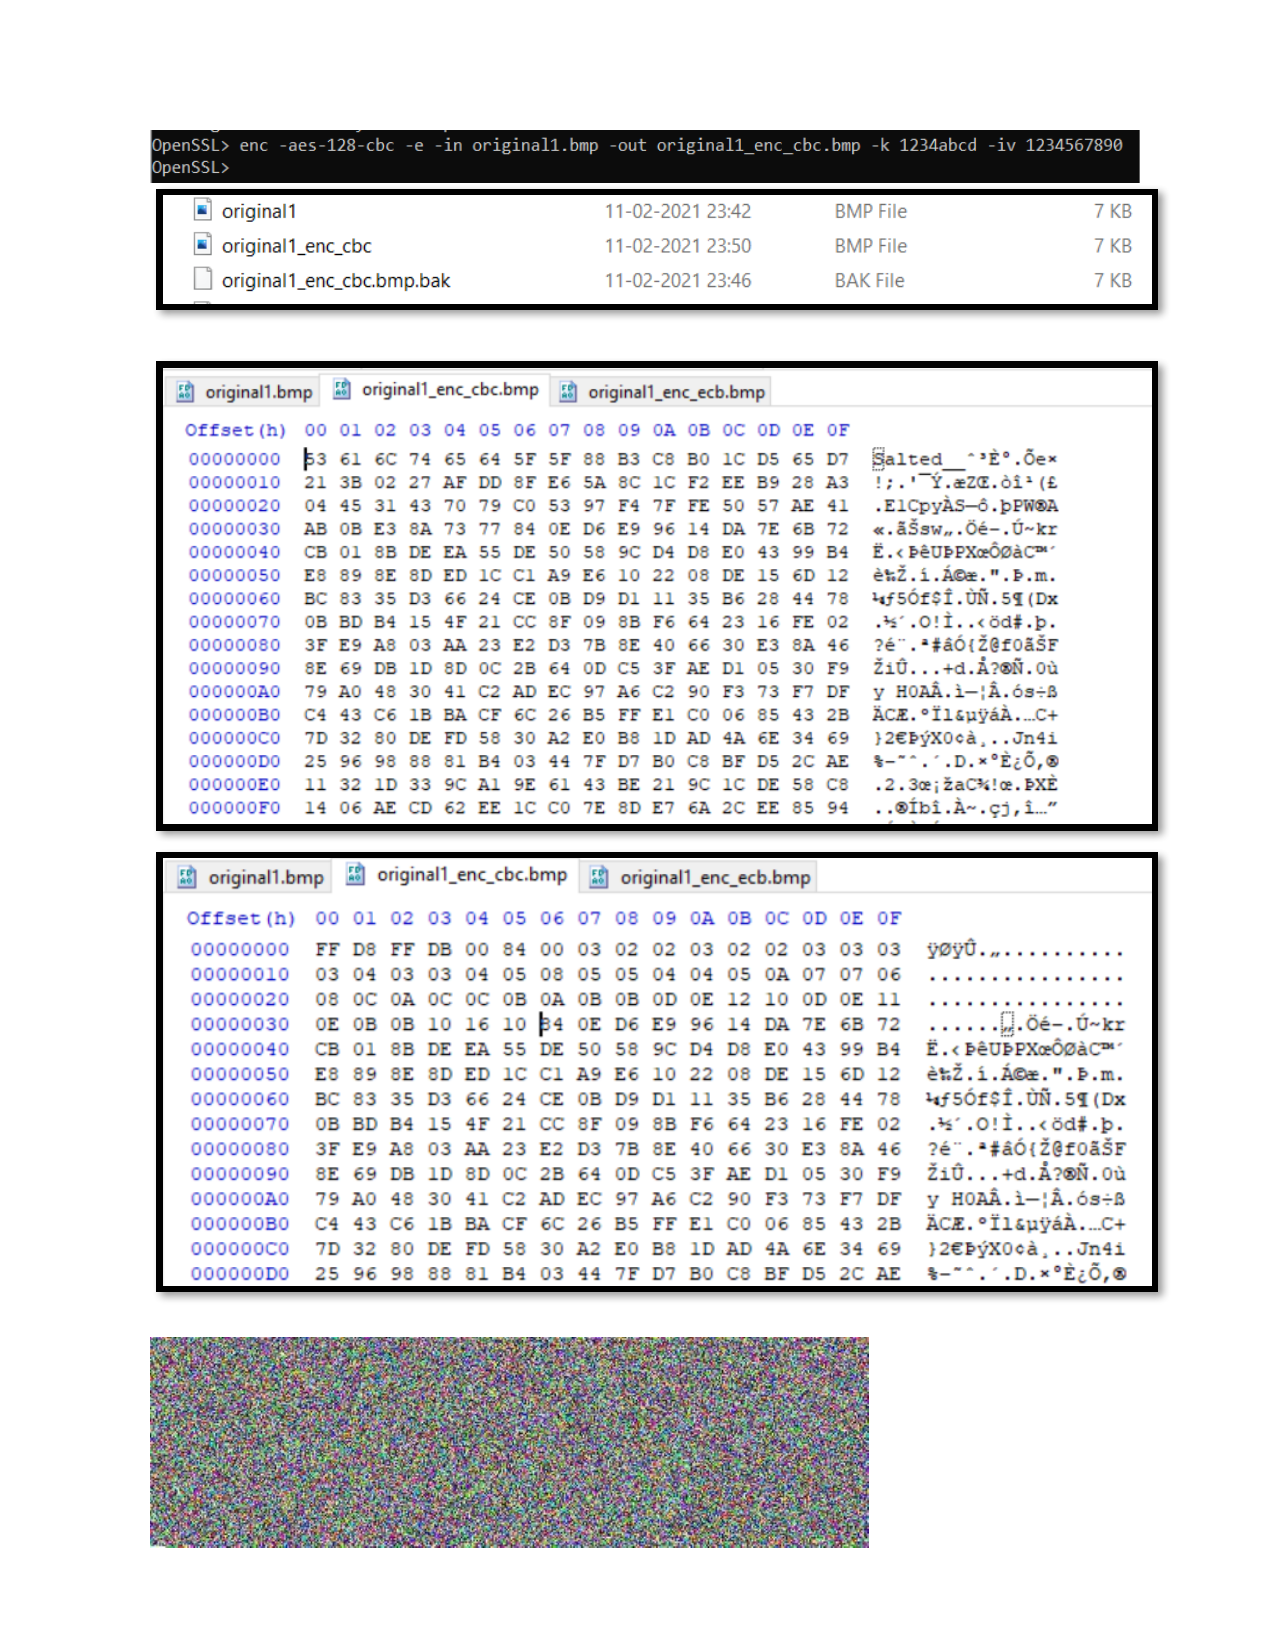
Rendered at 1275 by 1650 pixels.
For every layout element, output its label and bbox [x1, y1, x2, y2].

picture [163, 368, 1152, 824]
picture [150, 1337, 869, 1548]
picture [163, 195, 1152, 304]
picture [150, 130, 1140, 183]
picture [163, 858, 1152, 1286]
